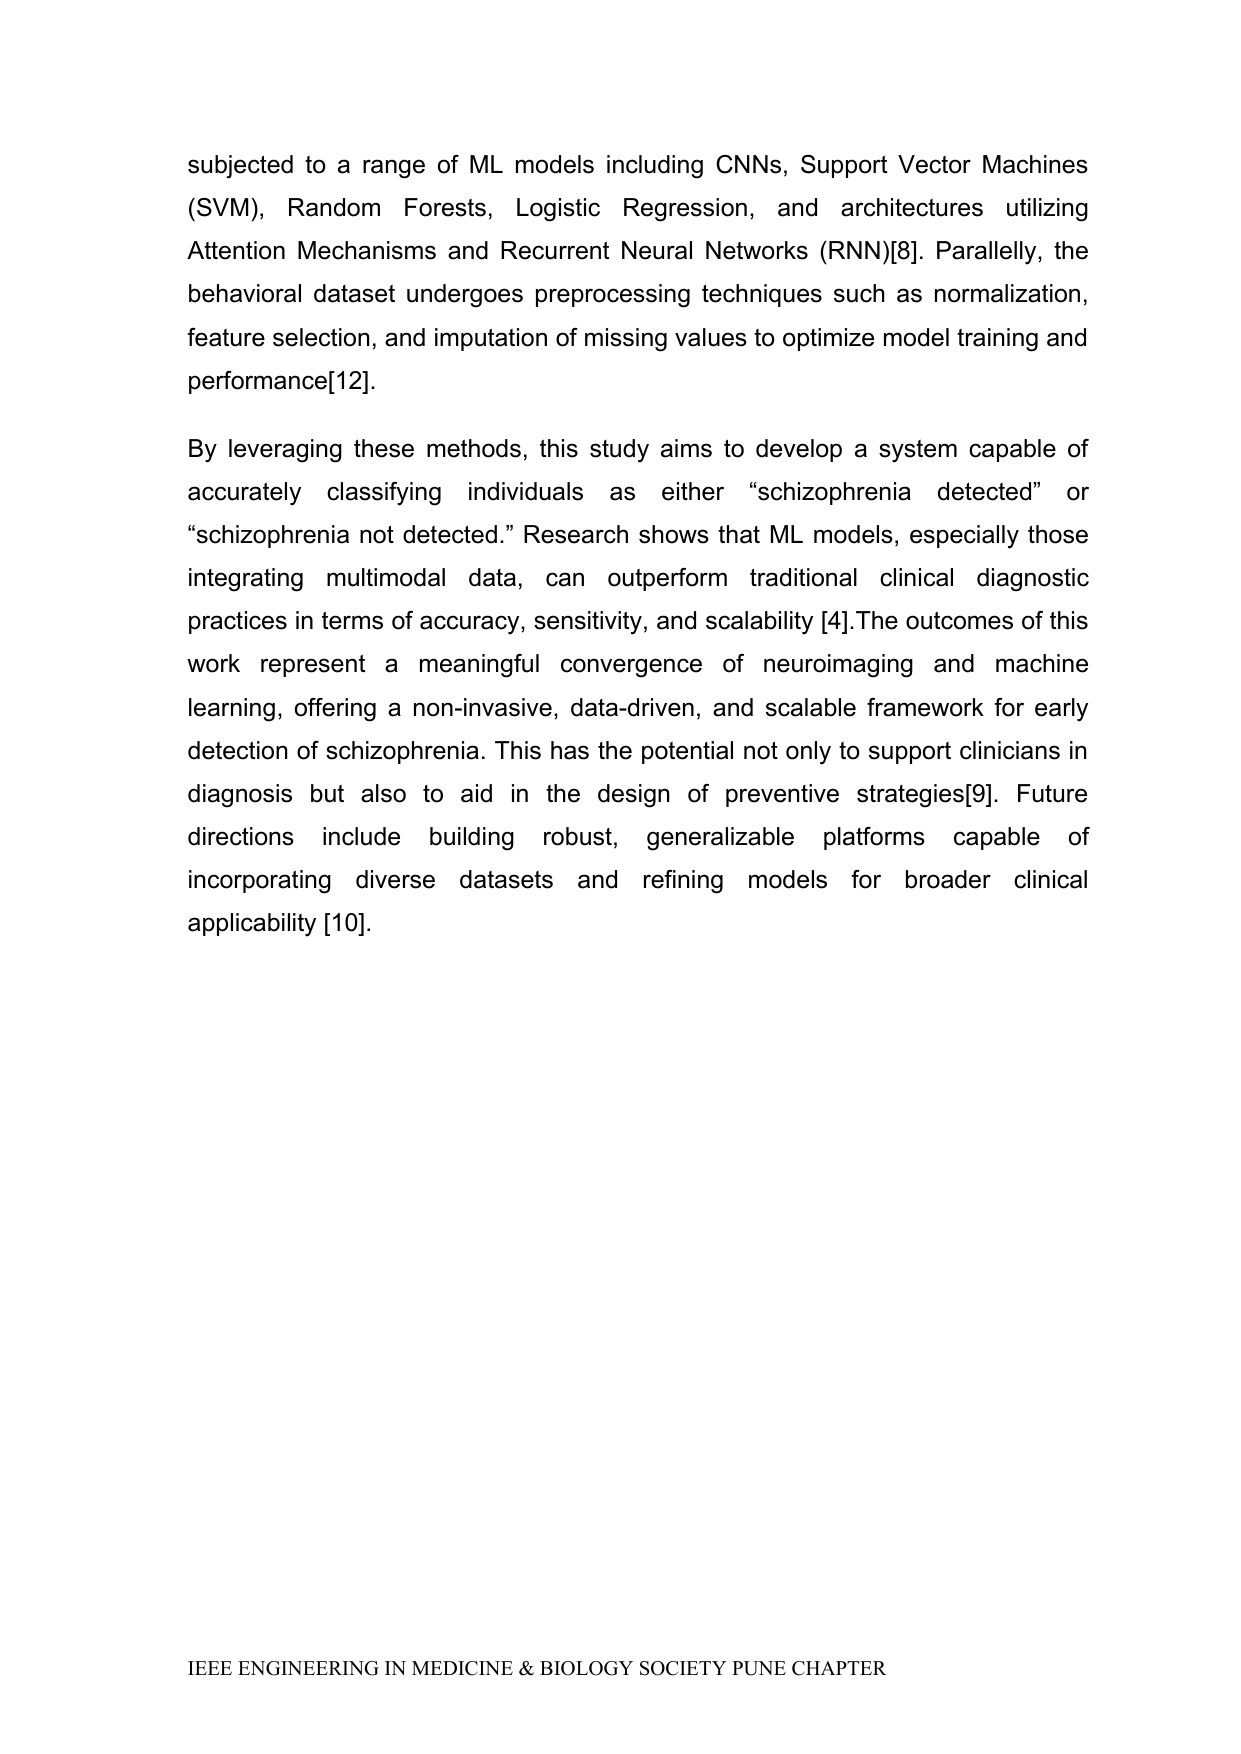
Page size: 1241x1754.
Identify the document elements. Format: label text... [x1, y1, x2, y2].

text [187, 150, 1090, 394]
text By leveraging these methods, this study aims to develop a system capable of accurately classifying individuals as either “schizophrenia detected” or “schizophrenia not detected.” Research shows that ML models, especially those integrating multimodal data, can outperform traditional clinical diagnostic practices in terms of accuracy, sensitivity, and scalability [4].The outcomes of this work represent a meaningful convergence of neuroimaging and machine learning, offering a non-invasive, data-driven, and scalable framework for early detection of schizophrenia. This has the potential not only to support clinicians in diagnosis but also to aid in the design of preventive strategies[9]. Future directions include building robust, generalizable platforms capable of incorporating diverse datasets and refining models for broader clinical applicability [10]. [187, 434, 1090, 937]
